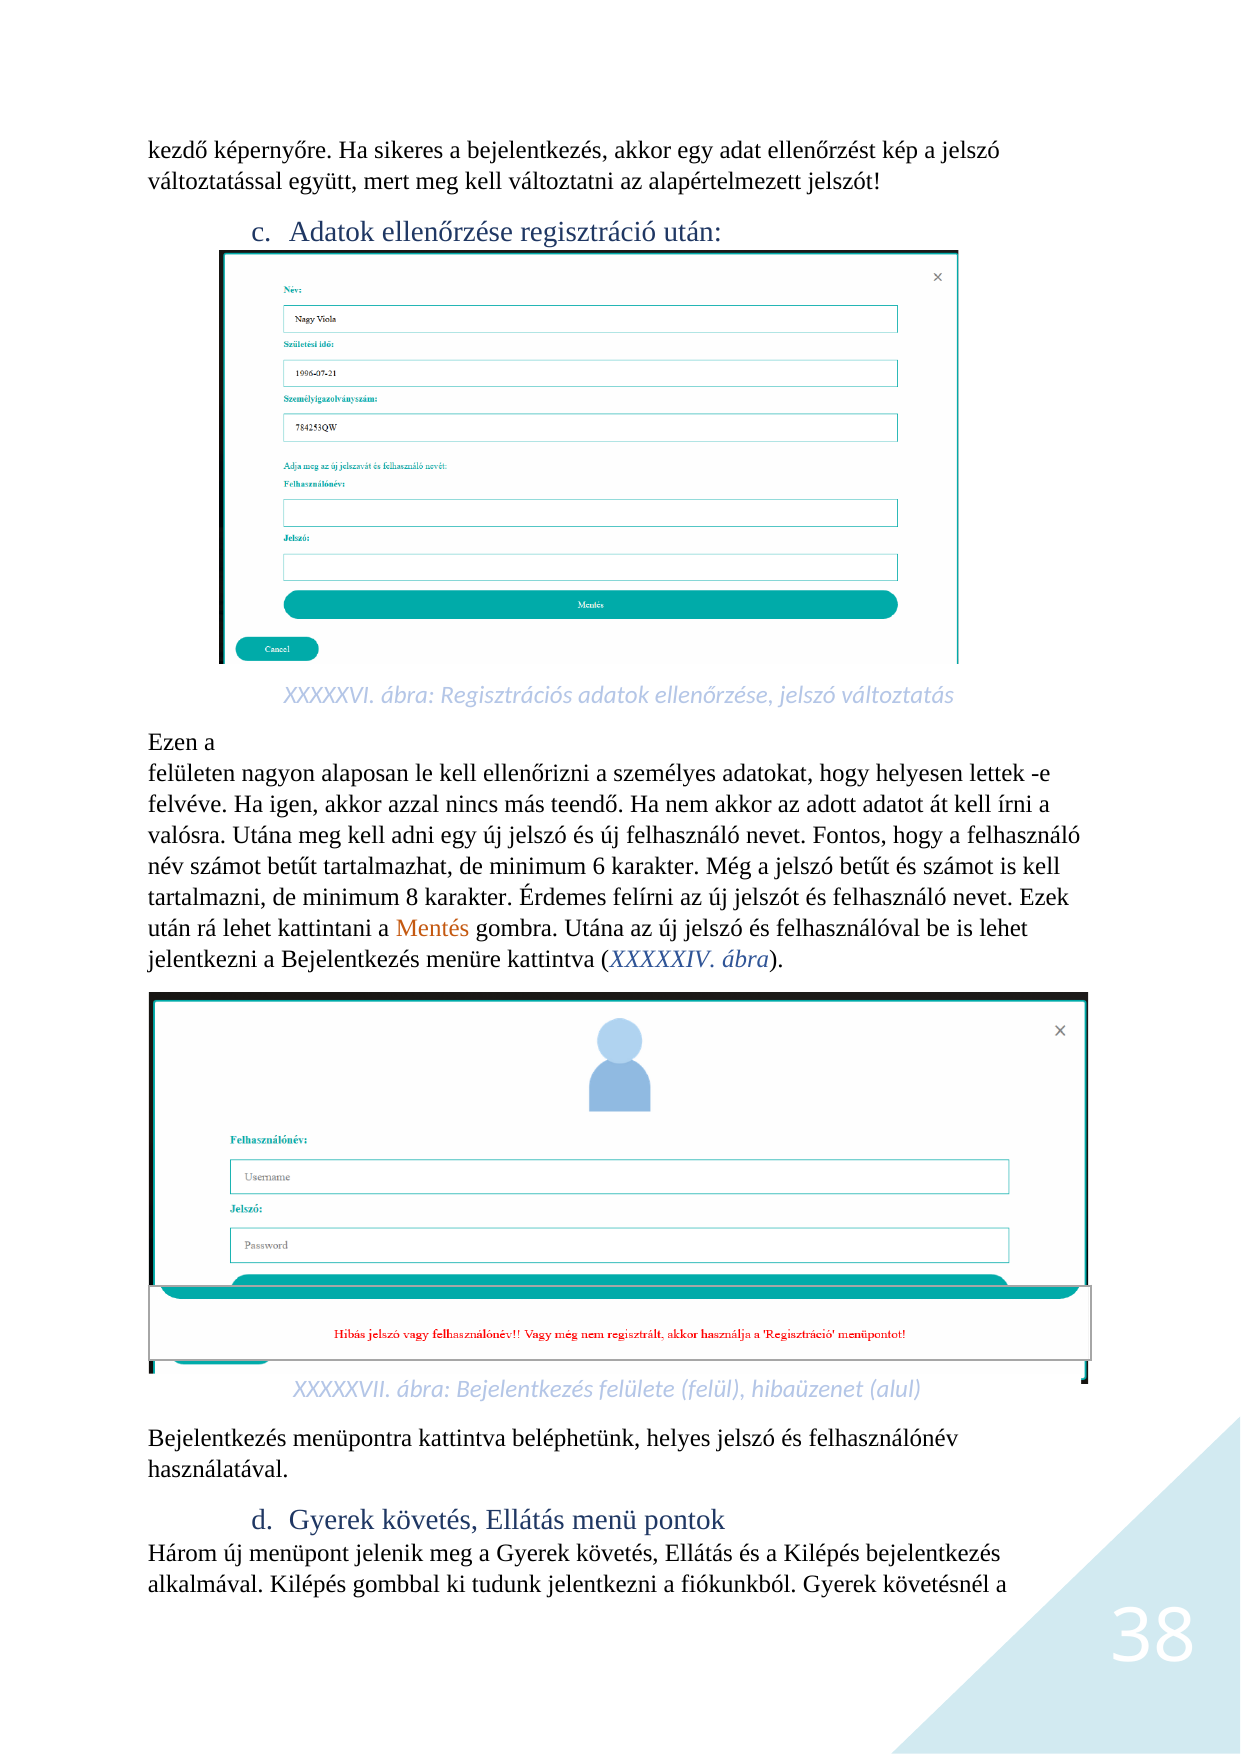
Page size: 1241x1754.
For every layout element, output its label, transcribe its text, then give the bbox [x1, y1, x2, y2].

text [148, 1538, 1092, 1598]
text Bejelentkezés menüpontra kattintva beléphetünk, helyes jelszó és felhasználónév használatával. [148, 1361, 1092, 1483]
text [148, 135, 1092, 195]
text Ezen a felületen nagyon alaposan le kell ellenőrizni a személyes adatokat, hogy helyesen lettek -e felvéve. Ha igen, akkor azzal nincs más teendő. Ha nem akkor az adott adatot át kell írni a valósra. Utána meg kell adni egy új jelszó és új felhasználó nevet. Fontos, hogy a felhasználó név számot betűt tartalmazhat, de minimum 6 karakter. Még a jelszó betűt és számot is kell tartalmazni, de minimum 8 karakter. Érdemes felírni az új jelszót és felhasználó nevet. Ezek után rá lehet kattintani a Mentés gombra. Utána az új jelszó és felhasználóval be is lehet jelentkezni a Bejelentkezés menüre kattintva (XXXXXIV. ábra). [148, 727, 1092, 973]
subtitle Adatok ellenőrzése regisztráció után: [251, 214, 1092, 247]
picture [217, 250, 957, 663]
picture [147, 992, 1087, 1285]
picture [150, 1287, 1089, 1359]
subtitle Gyerek követés, Ellátás menü pontok [251, 1502, 1092, 1536]
picture [147, 1286, 1087, 1383]
